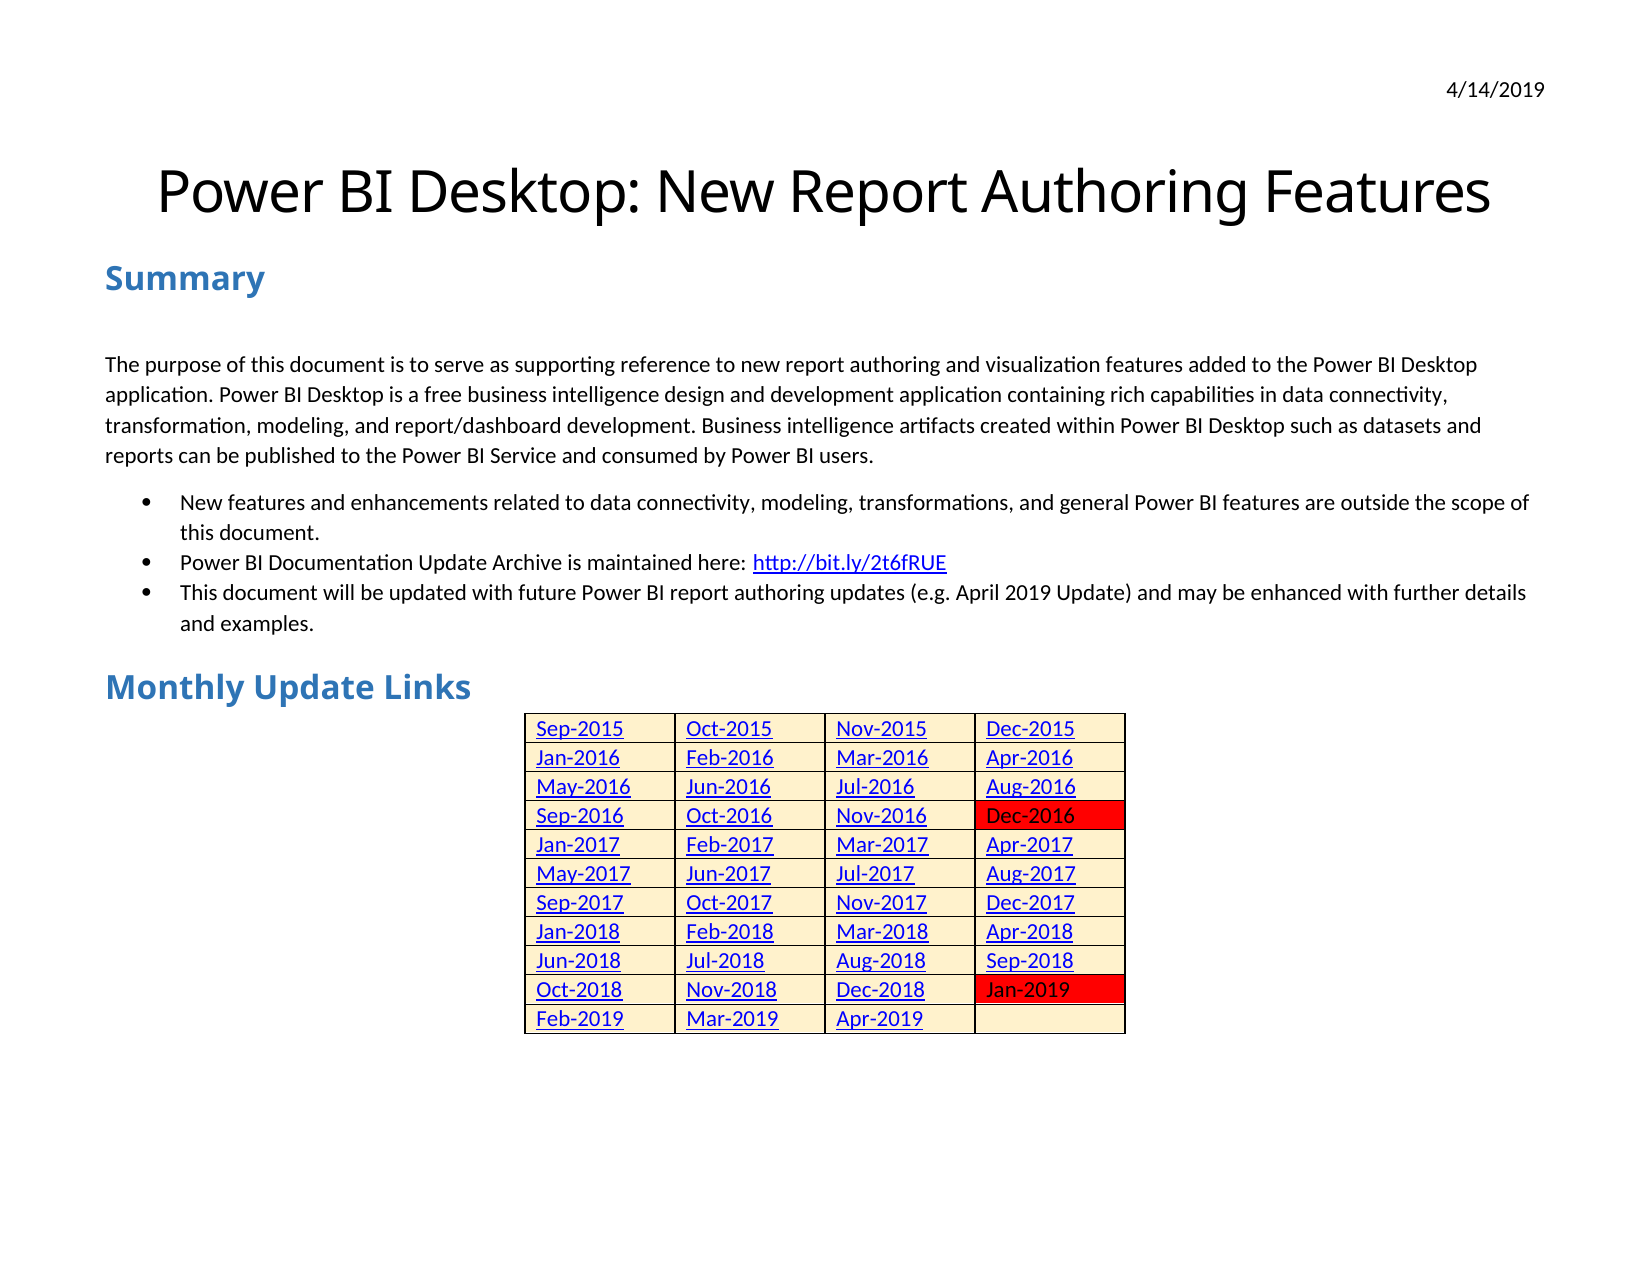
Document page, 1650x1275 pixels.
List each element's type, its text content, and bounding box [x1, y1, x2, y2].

table_cell Jan-2018 [526, 917, 674, 945]
table_cell Aug-2017 [976, 859, 1124, 887]
table_cell Apr-2016 [976, 743, 1124, 771]
table_cell Mar-2018 [826, 917, 974, 945]
list This document will be updated with future Power BI report authoring updates (e.g. April 2019 Update) and may be enhanced with further details and examples. [142, 578, 1545, 637]
table_cell Apr-2017 [976, 830, 1124, 858]
table_cell Apr-2018 [976, 917, 1124, 945]
table_cell Mar-2016 [826, 743, 974, 771]
table_header Sep-2015 [526, 714, 674, 742]
list Power BI Documentation Update Archive is maintained here: http://bit.ly/2t6fRUE [142, 548, 1545, 576]
table_cell Dec-2017 [976, 888, 1124, 916]
table_cell Aug-2018 [826, 946, 974, 974]
table_cell Jul-2016 [826, 772, 974, 800]
table_cell Jan-2019 [976, 975, 1124, 1003]
table_header Nov-2015 [826, 714, 974, 742]
table_cell Oct-2018 [526, 975, 674, 1003]
list New features and enhancements related to data connectivity, modeling, transformations, and general Power BI features are outside the scope of this document. [142, 488, 1545, 546]
table_header Dec-2015 [976, 714, 1124, 742]
table_cell Dec-2018 [826, 975, 974, 1003]
table_cell Jan-2016 [526, 743, 674, 771]
table_cell May-2016 [526, 772, 674, 800]
table_cell Apr-2019 [826, 1005, 974, 1032]
table_cell Jan-2017 [526, 830, 674, 858]
table_cell Oct-2016 [676, 801, 824, 829]
title Power BI Desktop: New Report Authoring Features [105, 150, 1545, 229]
table_cell Dec-2016 [976, 801, 1124, 829]
table_cell Mar-2019 [676, 1005, 824, 1032]
subtitle Monthly Update Links [105, 664, 1545, 709]
table_cell Feb-2018 [676, 917, 824, 945]
table_cell Mar-2017 [826, 830, 974, 858]
table_cell Feb-2016 [676, 743, 824, 771]
text The purpose of this document is to serve as supporting reference to new report authoring and visualization features added to the Power BI Desktop application. Power BI Desktop is a free business intelligence design and development application containing rich capabilities in data connectivity, transformation, modeling, and report/dashboard development. Business intelligence artifacts created within Power BI Desktop such as datasets and reports can be published to the Power BI Service and consumed by Power BI users. [105, 350, 1545, 469]
table_header Oct-2015 [676, 714, 824, 742]
table_cell Nov-2017 [826, 888, 974, 916]
table_cell Feb-2019 [526, 1005, 674, 1032]
table_cell Jul-2018 [676, 946, 824, 974]
table_cell Jun-2016 [676, 772, 824, 800]
table_cell Jun-2017 [676, 859, 824, 887]
table_cell Jun-2018 [526, 946, 674, 974]
table_cell Oct-2017 [676, 888, 824, 916]
table_cell Sep-2016 [526, 801, 674, 829]
table_cell Sep-2017 [526, 888, 674, 916]
table_cell Nov-2016 [826, 801, 974, 829]
table_cell Jul-2017 [826, 859, 974, 887]
table_cell Sep-2018 [976, 946, 1124, 974]
table_cell May-2017 [526, 859, 674, 887]
table_cell Nov-2018 [676, 975, 824, 1003]
table_cell [976, 1005, 1124, 1032]
table_cell Aug-2016 [976, 772, 1124, 800]
table_cell Feb-2017 [676, 830, 824, 858]
subtitle Summary [105, 254, 1545, 300]
